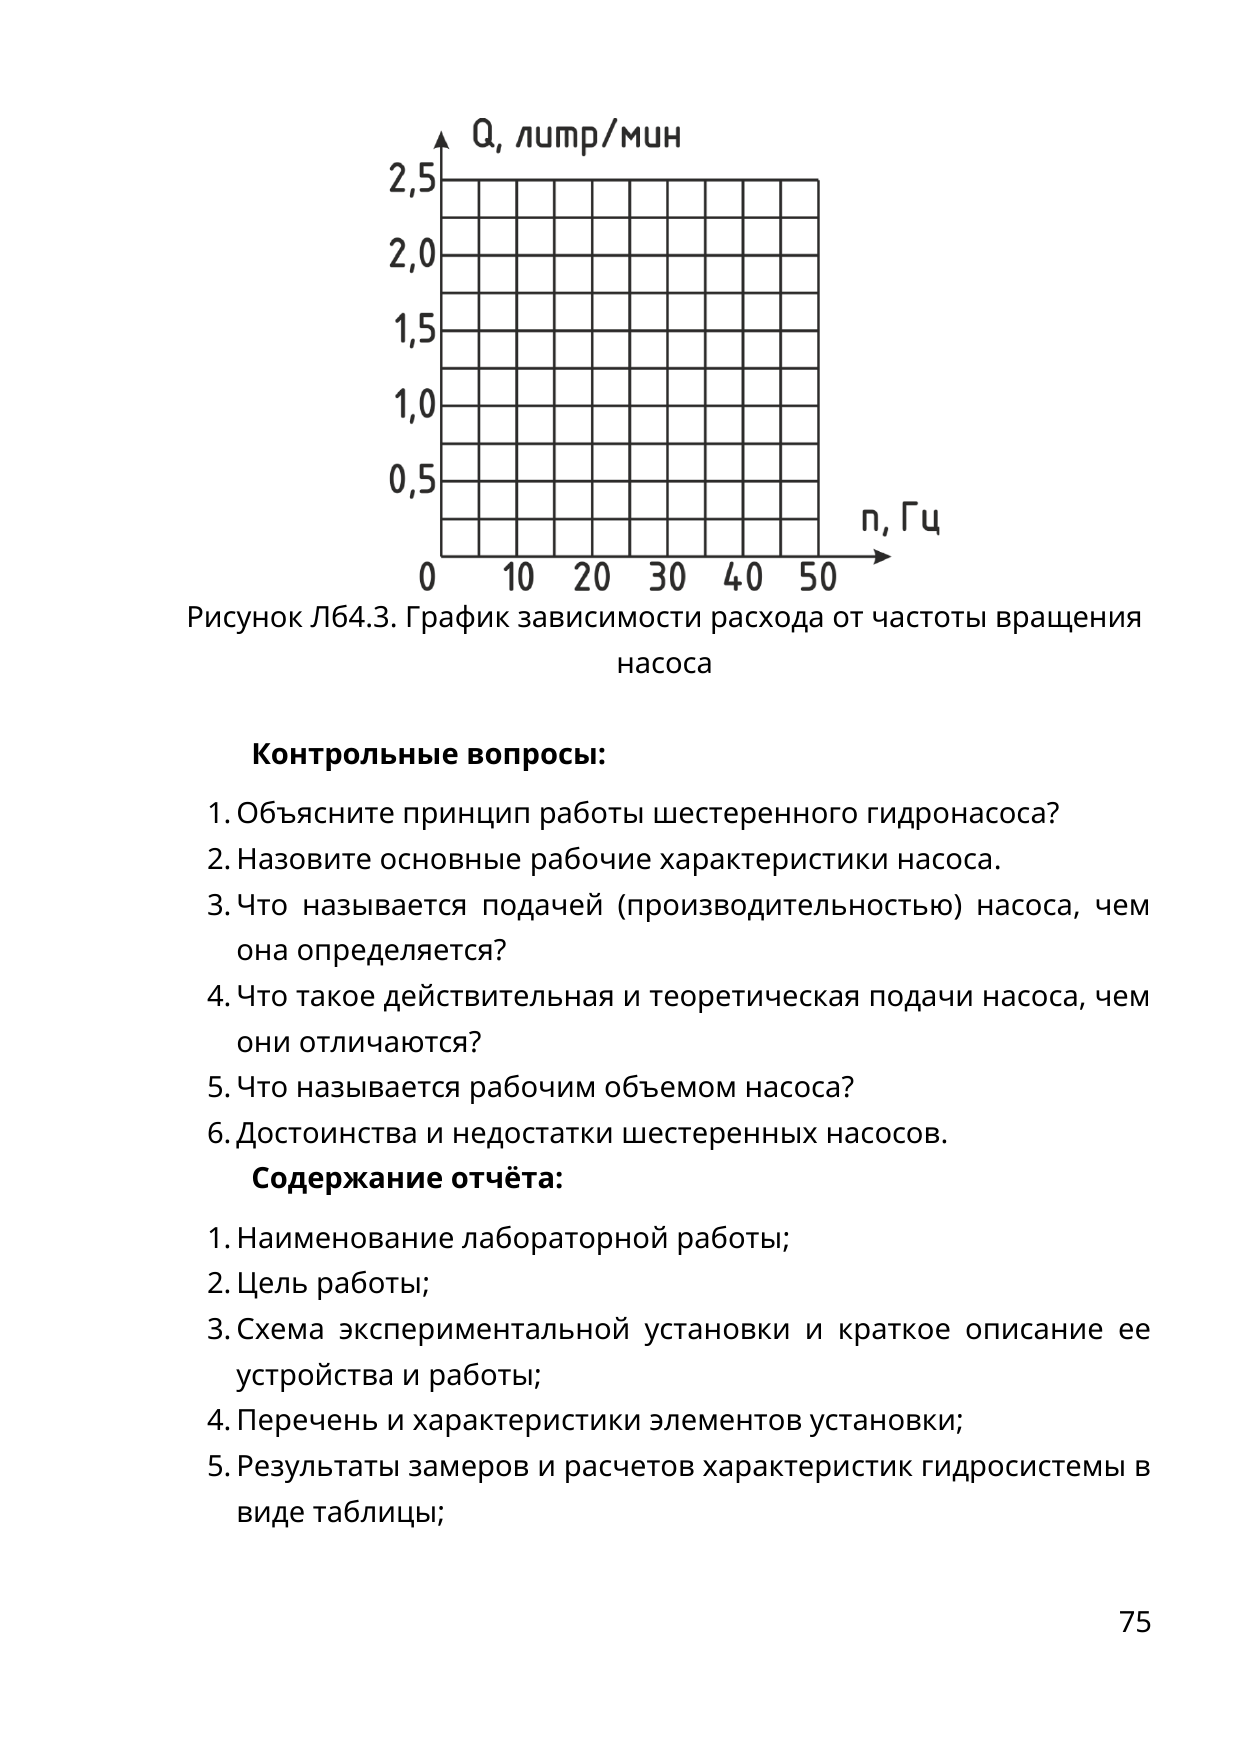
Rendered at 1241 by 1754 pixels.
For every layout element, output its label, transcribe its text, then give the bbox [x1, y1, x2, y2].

list Наименование лабораторной работы; [207, 1217, 1152, 1257]
text Содержание отчёта: [177, 1158, 1152, 1197]
list Назовите основные рабочие характеристики насоса. [207, 838, 1152, 878]
list Что такое действительная и теоретическая подачи насоса, чем они отличаются? [207, 975, 1152, 1061]
list Достоинства и недостатки шестеренных насосов. [207, 1112, 1152, 1152]
list Что называется подачей (производительностью) насоса, чем она определяется? [207, 884, 1152, 969]
list Объясните принцип работы шестеренного гидронасоса? [207, 793, 1152, 832]
picture [389, 118, 940, 591]
list Что называется рабочим объемом насоса? [207, 1066, 1152, 1106]
list Схема экспериментальной установки и краткое описание ее устройства и работы; [207, 1308, 1152, 1394]
text Рисунок Лб4.3. График зависимости расхода от частоты вращения насоса [177, 596, 1152, 682]
list Результаты замеров и расчетов характеристик гидросистемы в виде таблицы; [207, 1445, 1152, 1531]
list Цель работы; [207, 1263, 1152, 1302]
list Перечень и характеристики элементов установки; [207, 1400, 1152, 1439]
text Контрольные вопросы: [177, 733, 1152, 773]
